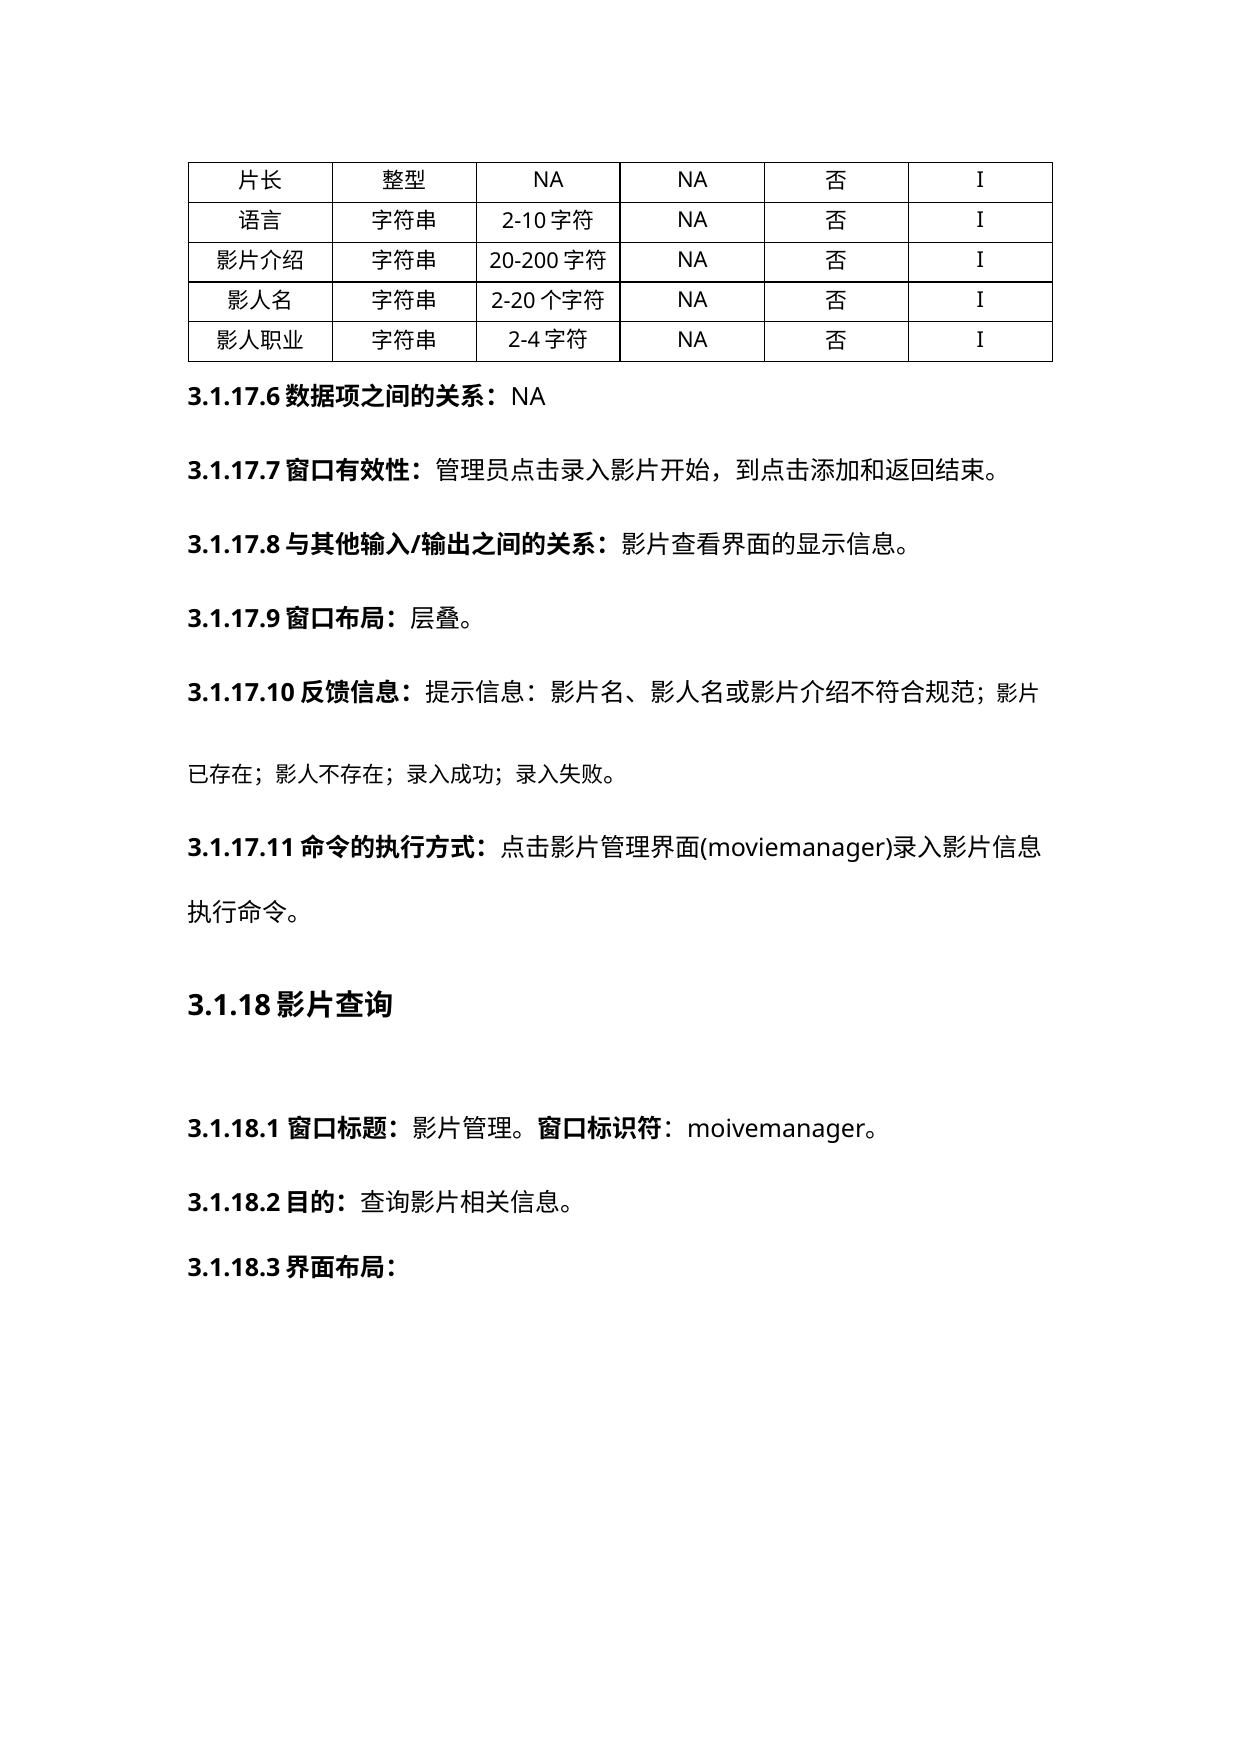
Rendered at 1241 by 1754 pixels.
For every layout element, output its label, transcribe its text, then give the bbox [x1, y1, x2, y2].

table_cell 否 [765, 283, 908, 321]
table_cell 影人职业 [189, 322, 332, 361]
table_cell 字符串 [333, 203, 476, 242]
table_cell 2-20个字符 [477, 283, 619, 321]
table_cell 2-10字符 [477, 203, 619, 242]
text 3.1.18.2目的：查询影片相关信息。 [187, 1168, 1053, 1233]
text 3.1.17.6数据项之间的关系：NA [187, 362, 1053, 427]
table_cell 影片介绍 [189, 243, 332, 281]
table_cell I [909, 322, 1052, 361]
table_cell NA [621, 322, 764, 361]
table_cell 影人名 [189, 283, 332, 321]
table_cell I [909, 163, 1052, 202]
table_cell 语言 [189, 203, 332, 242]
table_cell 20-200字符 [477, 243, 619, 281]
table_cell 否 [765, 163, 908, 202]
table_cell 否 [765, 243, 908, 281]
table_cell NA [621, 283, 764, 321]
text 3.1.18.3界面布局： [187, 1233, 1053, 1298]
text 3.1.17.11命令的执行方式：点击影片管理界面(moviemanager)录入影片信息执行命令。 [187, 813, 1053, 943]
table_cell 整型 [333, 163, 476, 202]
text 3.1.17.7窗口有效性：管理员点击录入影片开始，到点击添加和返回结束。 [187, 436, 1053, 501]
table_cell NA [621, 243, 764, 281]
table_cell NA [621, 163, 764, 202]
table_cell I [909, 243, 1052, 281]
table_cell 2-4字符 [477, 322, 619, 361]
table_cell NA [477, 163, 619, 202]
text 3.1.17.10反馈信息：提示信息：影片名、影人名或影片介绍不符合规范；影片已存在；影人不存在；录入成功；录入失败。 [187, 658, 1053, 804]
table_cell NA [621, 203, 764, 242]
table_cell 字符串 [333, 283, 476, 321]
table_cell 片长 [189, 163, 332, 202]
table_cell 否 [765, 203, 908, 242]
table_cell I [909, 203, 1052, 242]
table_cell 字符串 [333, 243, 476, 281]
subtitle 3.1.18影片查询 [187, 971, 1053, 1036]
table_cell 否 [765, 322, 908, 361]
text 3.1.18.1 窗口标题：影片管理。窗口标识符：moivemanager。 [187, 1094, 1053, 1159]
table_cell 字符串 [333, 322, 476, 361]
text 3.1.17.9窗口布局：层叠。 [187, 584, 1053, 649]
text 3.1.17.8与其他输入/输出之间的关系：影片查看界面的显示信息。 [187, 510, 1053, 575]
table_cell I [909, 283, 1052, 321]
